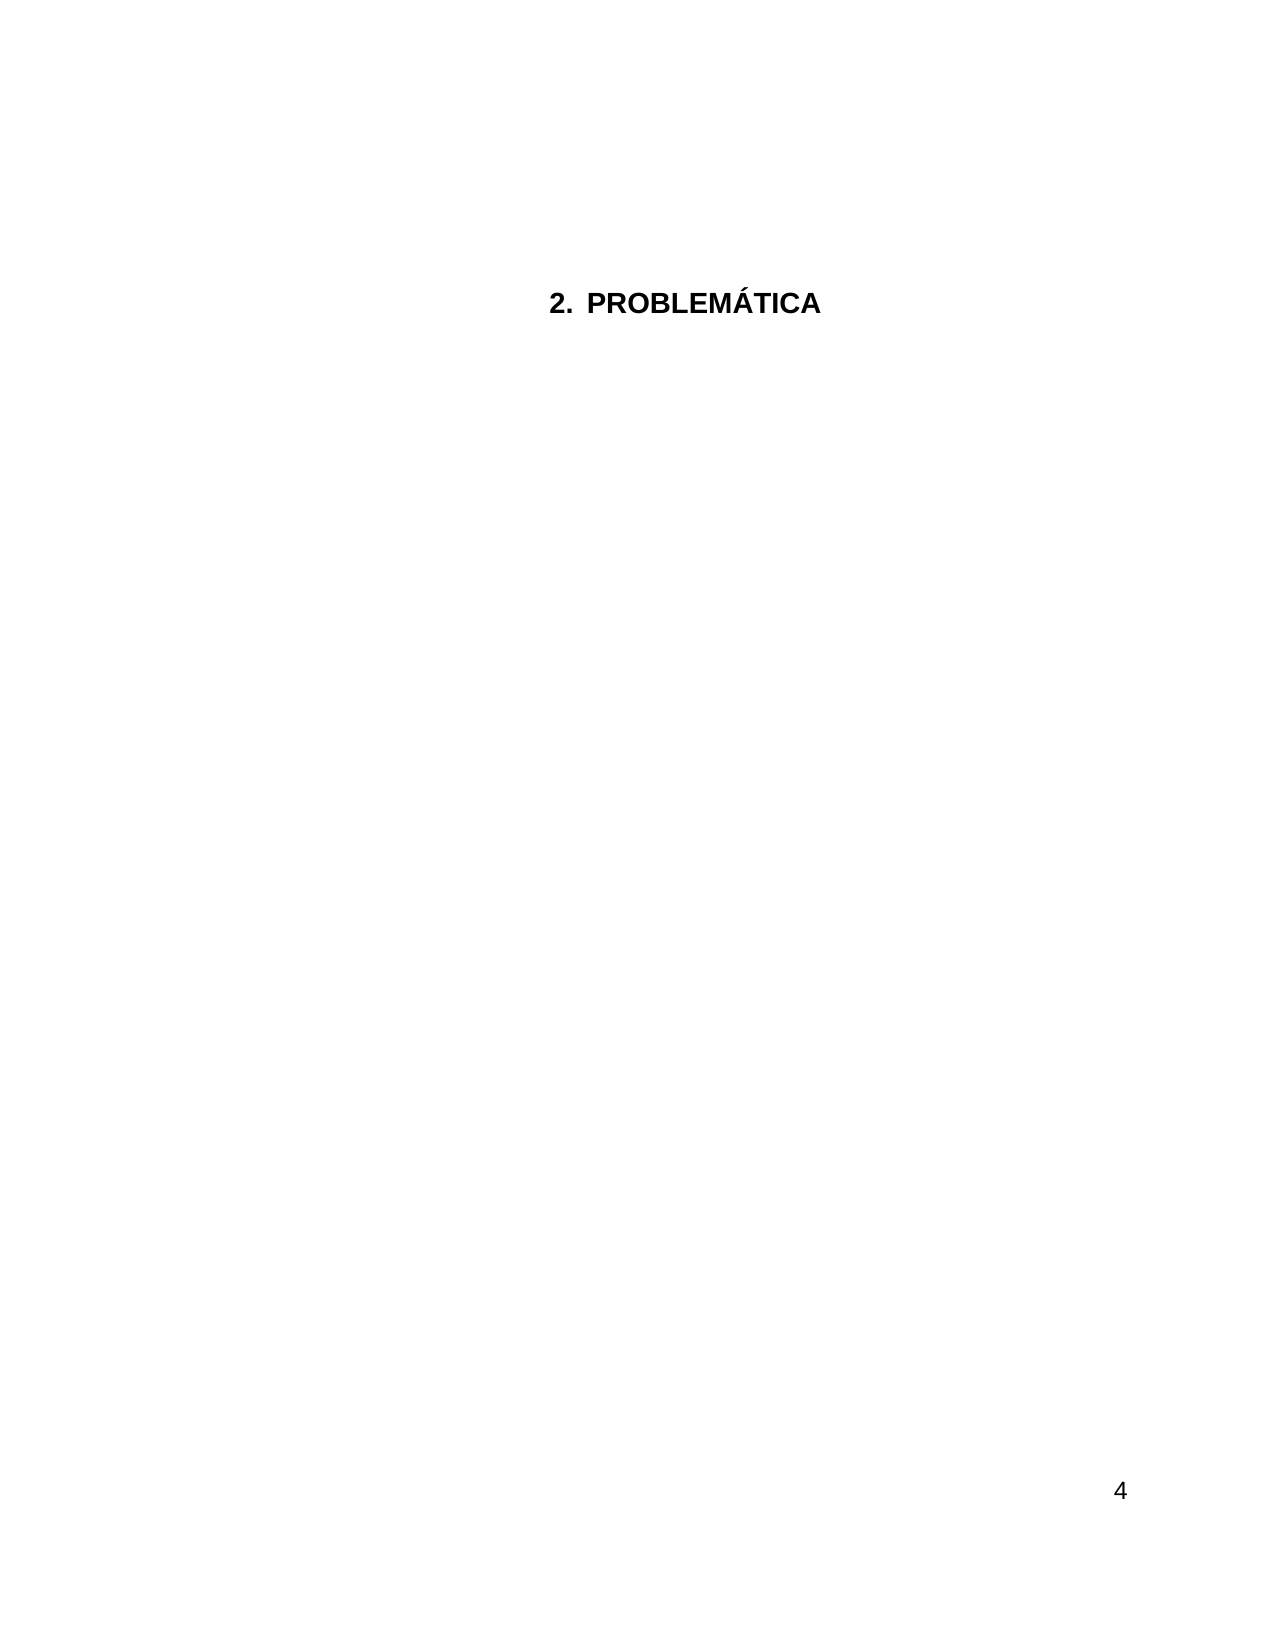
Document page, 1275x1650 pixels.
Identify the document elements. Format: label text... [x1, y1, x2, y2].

text PROBLEMÁTICA [243, 287, 1127, 320]
